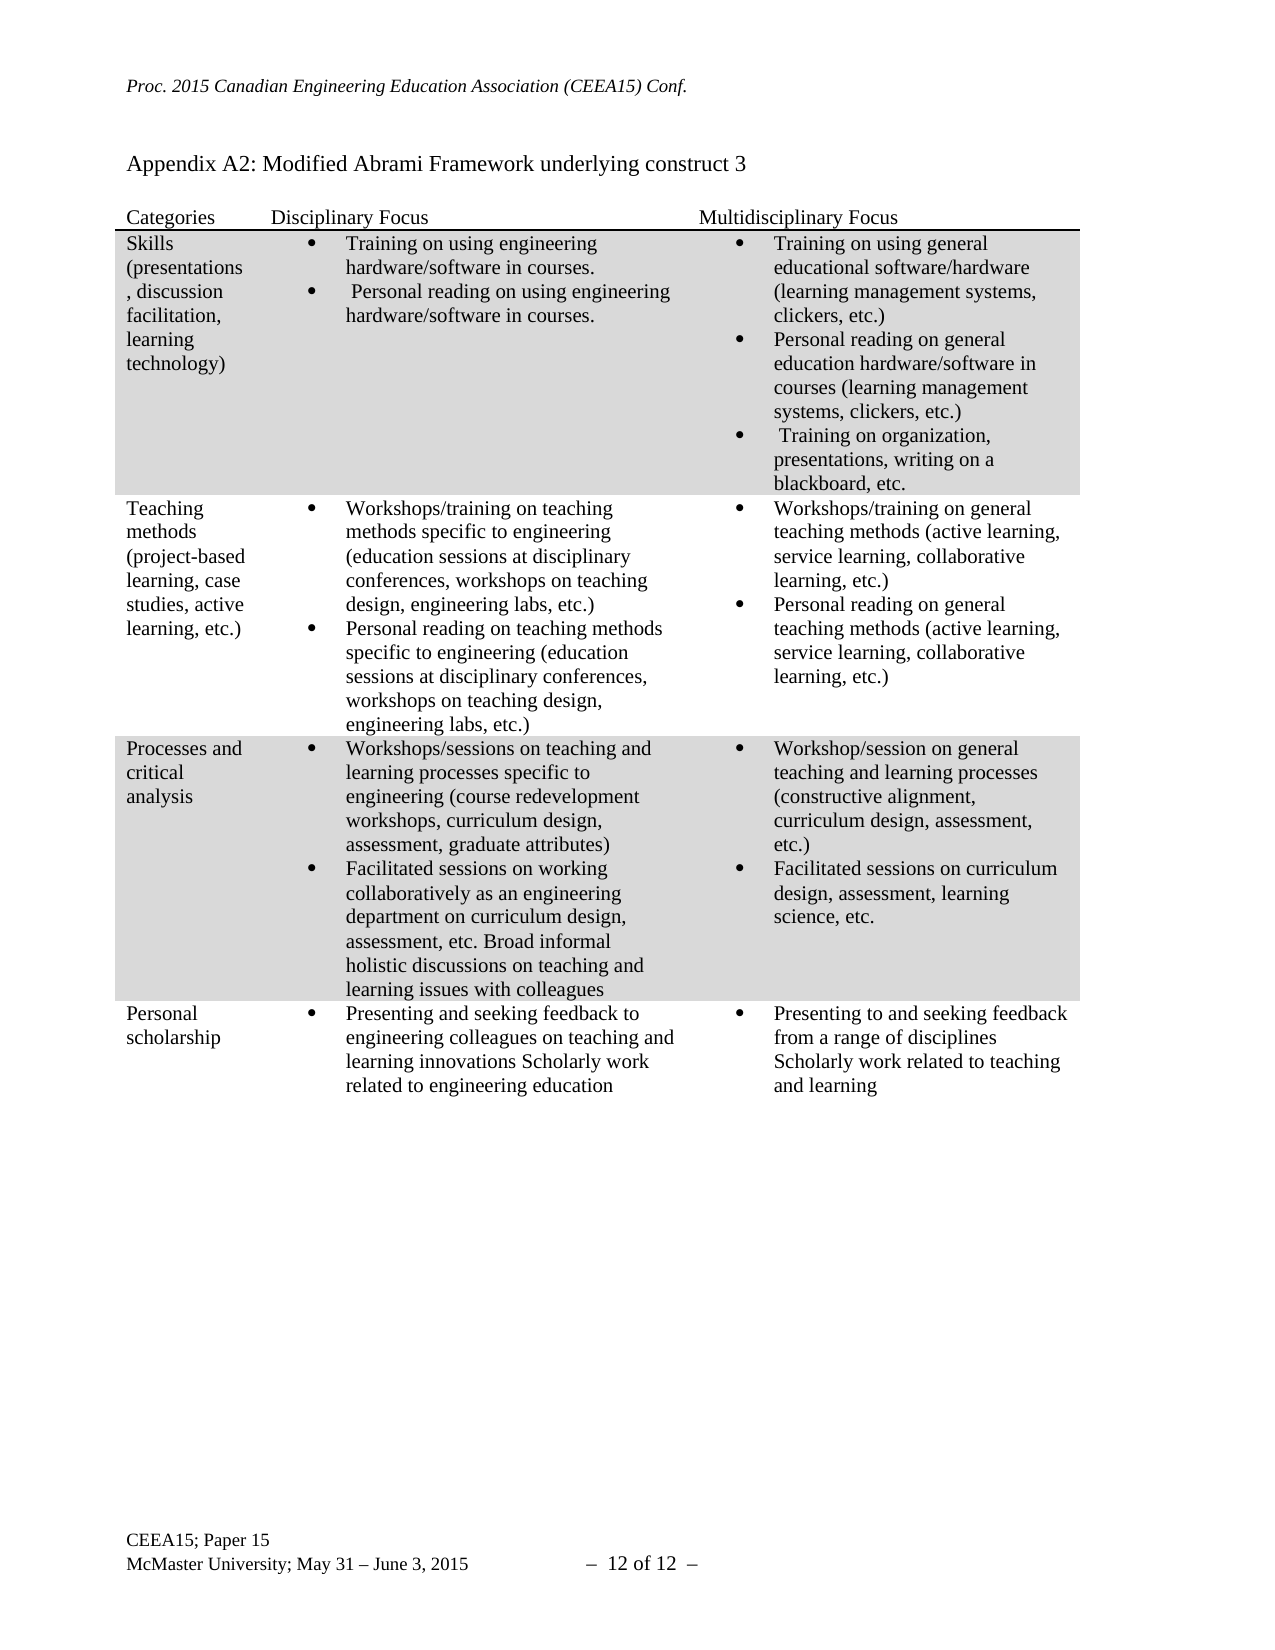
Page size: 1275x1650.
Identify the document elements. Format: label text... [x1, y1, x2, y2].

table_cell Workshops/training on general teaching methods (active learning, service learning, collaborative learning, etc.) Personal reading on general teaching methods (active learning, service learning, collaborative learning, etc.) [687, 495, 1080, 736]
text Appendix A2: Modified Abrami Framework underlying construct 3 [126, 150, 1149, 176]
table_cell Workshop/session on general teaching and learning processes (constructive alignment, curriculum design, assessment, etc.) Facilitated sessions on curriculum design, assessment, learning science, etc. [687, 736, 1080, 1001]
table_cell Training on using general educational software/hardware (learning management systems, clickers, etc.) Personal reading on general education hardware/software in courses (learning management systems, clickers, etc.) Training on organization, presentations, writing on a blackboard, etc. [687, 231, 1080, 495]
table_header Categories [115, 205, 259, 229]
table_cell Processes and critical analysis [115, 736, 259, 1001]
table_cell Training on using engineering hardware/software in courses. Personal reading on using engineering hardware/software in courses. [259, 231, 687, 495]
table_cell Teaching methods (project-based learning, case studies, active learning, etc.) [115, 495, 259, 736]
table_cell Workshops/training on teaching methods specific to engineering (education sessions at disciplinary conferences, workshops on teaching design, engineering labs, etc.) Personal reading on teaching methods specific to engineering (education sessions at disciplinary conferences, workshops on teaching design, engineering labs, etc.) [259, 495, 687, 736]
table_header Multidisciplinary Focus [687, 205, 1080, 229]
table_cell Presenting to and seeking feedback from a range of disciplines Scholarly work related to teaching and learning [687, 1001, 1080, 1097]
table_cell Skills (presentations, discussion facilitation, learning technology) [115, 231, 259, 495]
table_cell Workshops/sessions on teaching and learning processes specific to engineering (course redevelopment workshops, curriculum design, assessment, graduate attributes) Facilitated sessions on working collaboratively as an engineering department on curriculum design, assessment, etc. Broad informal holistic discussions on teaching and learning issues with colleagues [259, 736, 687, 1001]
table_header Disciplinary Focus [259, 205, 687, 229]
table_cell Personal scholarship [115, 1001, 259, 1097]
table_cell Presenting and seeking feedback to engineering colleagues on teaching and learning innovations Scholarly work related to engineering education [259, 1001, 687, 1097]
